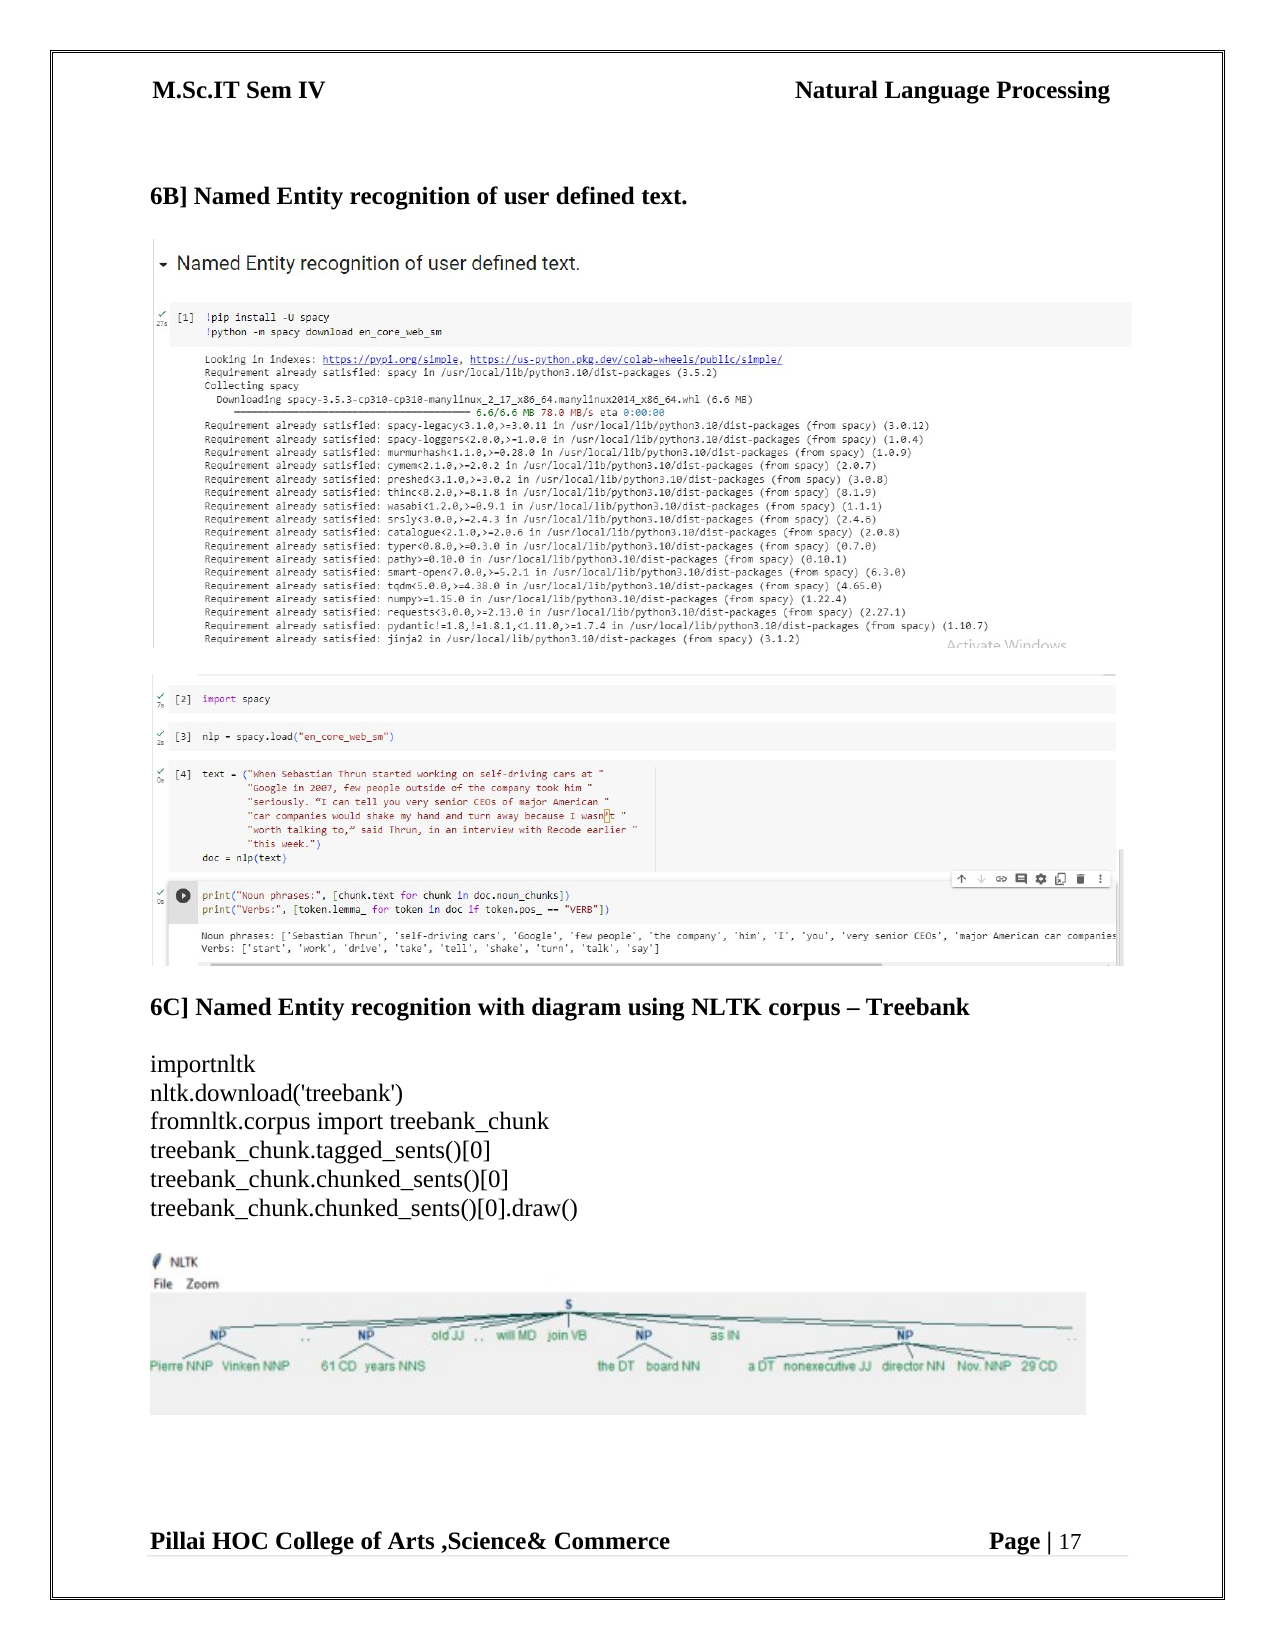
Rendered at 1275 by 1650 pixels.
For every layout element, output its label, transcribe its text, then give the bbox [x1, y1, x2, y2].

picture [153, 239, 1132, 648]
picture [150, 1252, 1087, 1415]
text importnltk nltk.download('treebank') [150, 1049, 487, 1106]
text fromnltk.corpus import treebank_chunk treebank_chunk.tagged_sents()[0] treebank_chunk.chunked_sents()[0] treebank_chunk.chunked_sents()[0].draw() [150, 1106, 769, 1221]
subtitle 6C] Named Entity recognition with diagram using NLTK corpus – Treebank [150, 992, 1139, 1021]
picture [152, 674, 1124, 966]
text 6B] Named Entity recognition of user defined text. [150, 181, 1139, 210]
